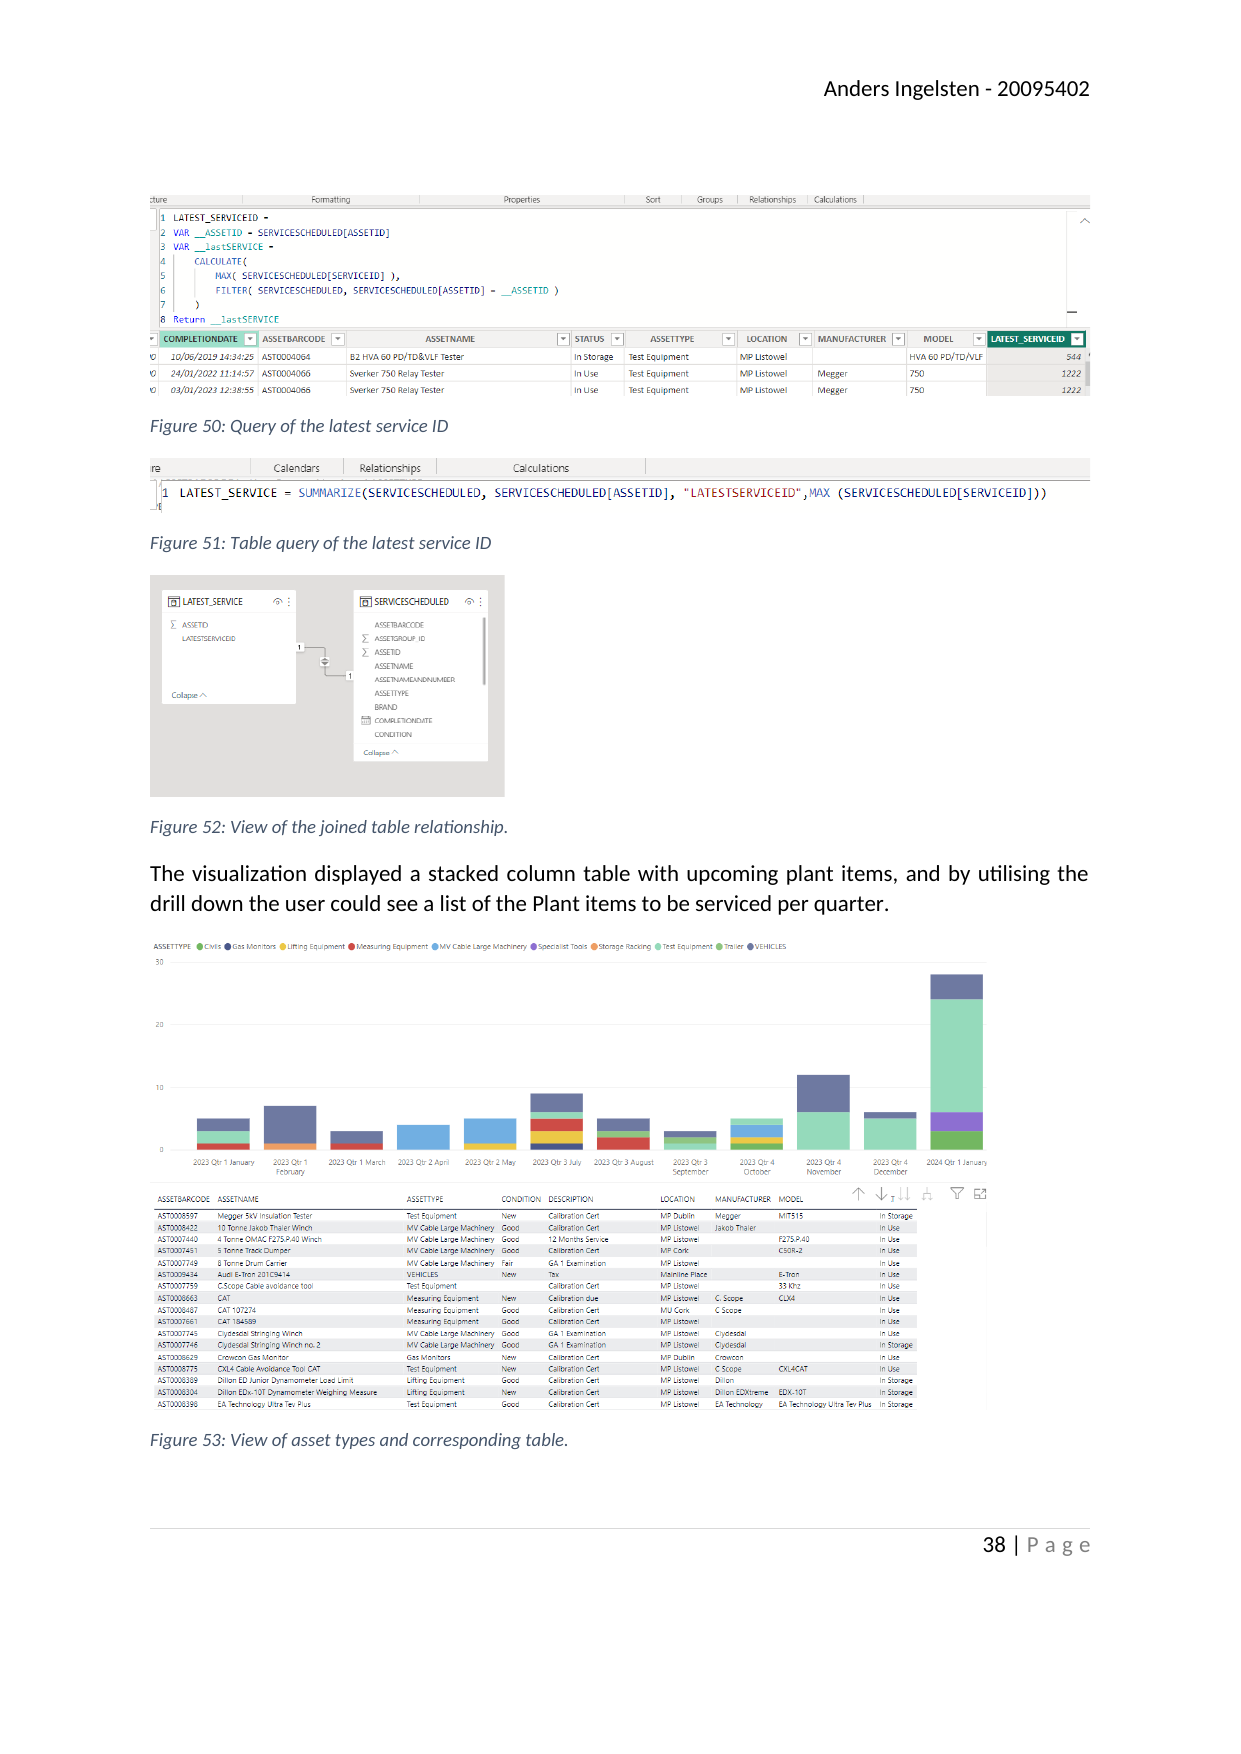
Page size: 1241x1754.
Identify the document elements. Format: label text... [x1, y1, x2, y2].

text The visualization displayed a stacked column table with upcoming plant items, and by utilising the drill down the user could see a list of the Plant items to be serviced per quarter. [150, 859, 1090, 918]
picture [150, 575, 505, 797]
picture [150, 458, 1091, 513]
text Figure 50: Query of the latest service ID [150, 414, 1090, 437]
text Figure 53: View of asset types and corresponding table. [150, 1428, 1090, 1451]
text Figure 52: View of the joined table relationship. [150, 816, 1090, 838]
picture [150, 936, 987, 1410]
picture [150, 195, 1091, 396]
text Figure 51: Table query of the latest service ID [150, 531, 1090, 554]
